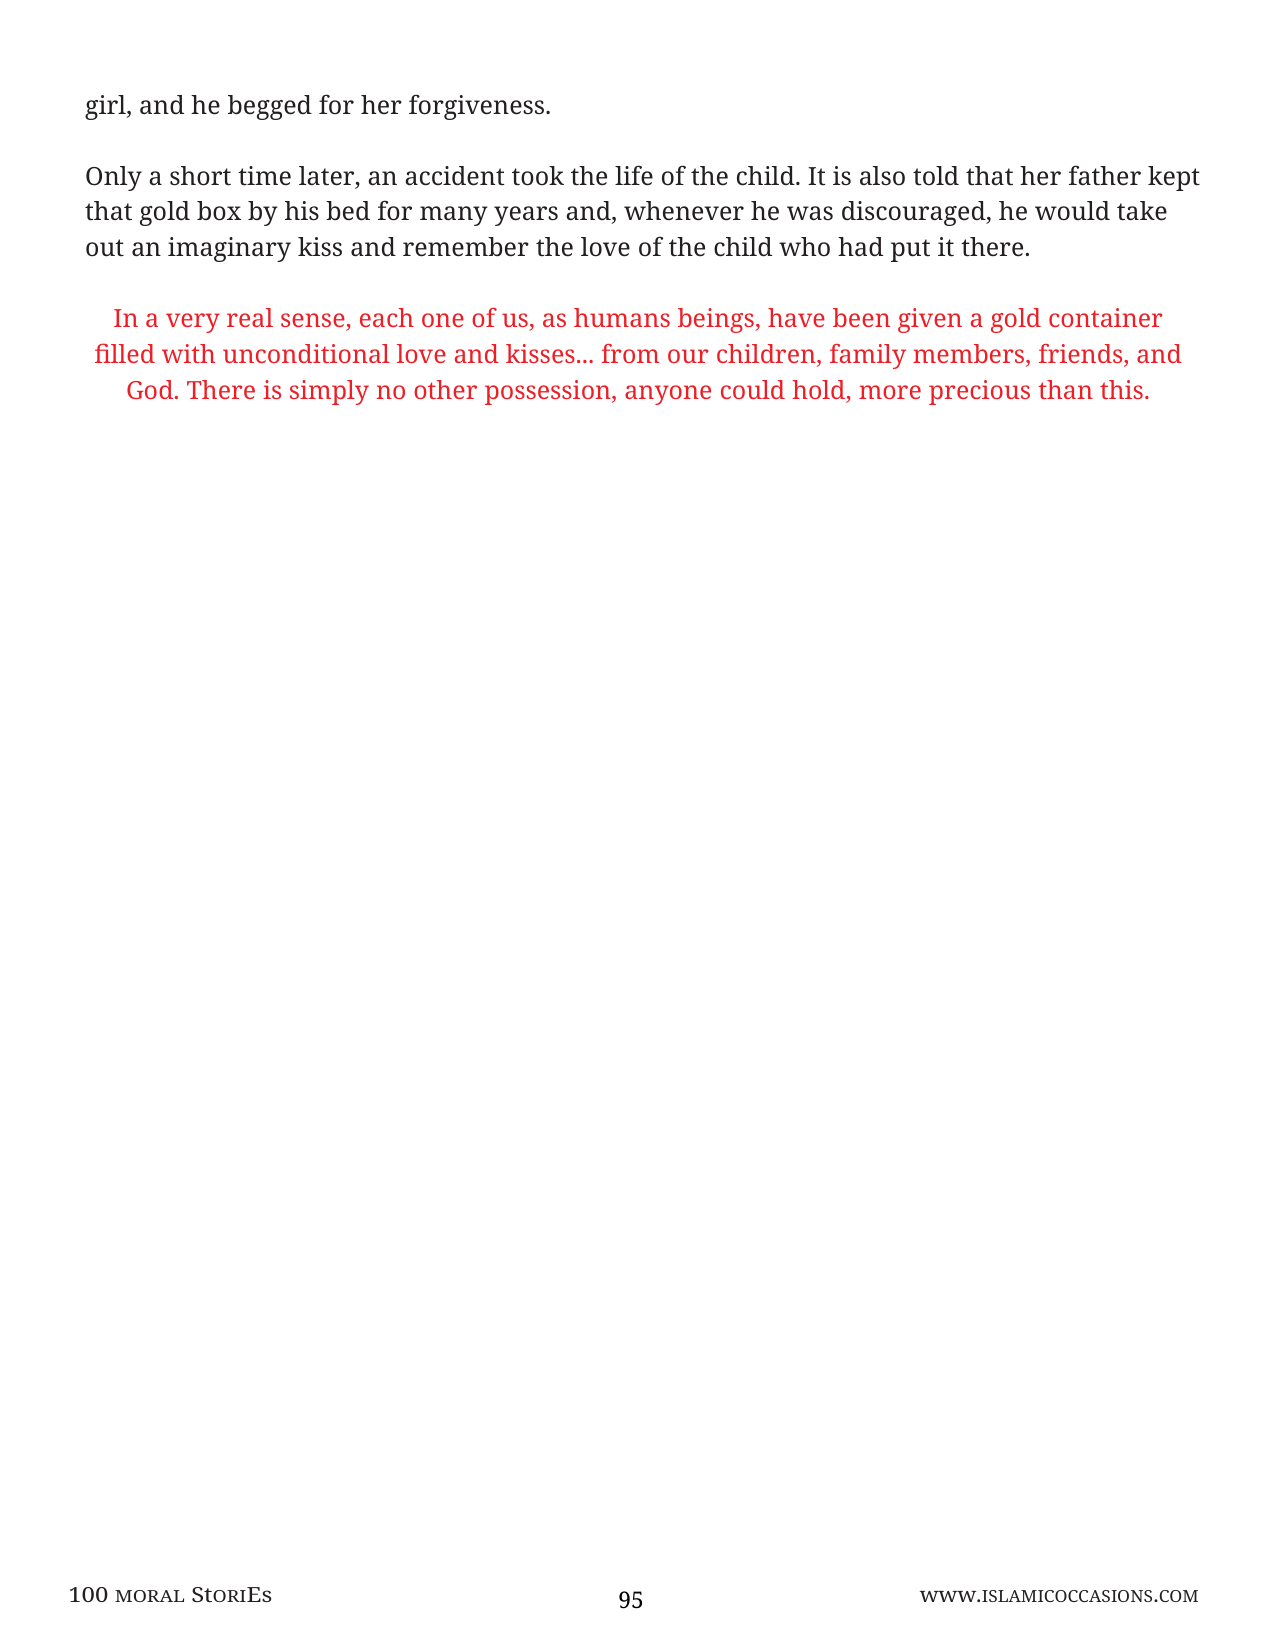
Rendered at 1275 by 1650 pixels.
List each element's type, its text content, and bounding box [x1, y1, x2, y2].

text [85, 87, 1172, 122]
text Only a short time later, an accident took the life of the child. It is also told that her father kept that gold box by his bed for many years and, whenever he was discouraged, he would take out an imaginary kiss and remember the love of the child who had put it there. [85, 158, 1210, 264]
text In a very real sense, each one of us, as humans beings, have been given a gold container filled with unconditional love and kisses... from our children, family members, friends, and God. There is simply no other possession, anyone could hold, more precious than this. [87, 301, 1189, 406]
